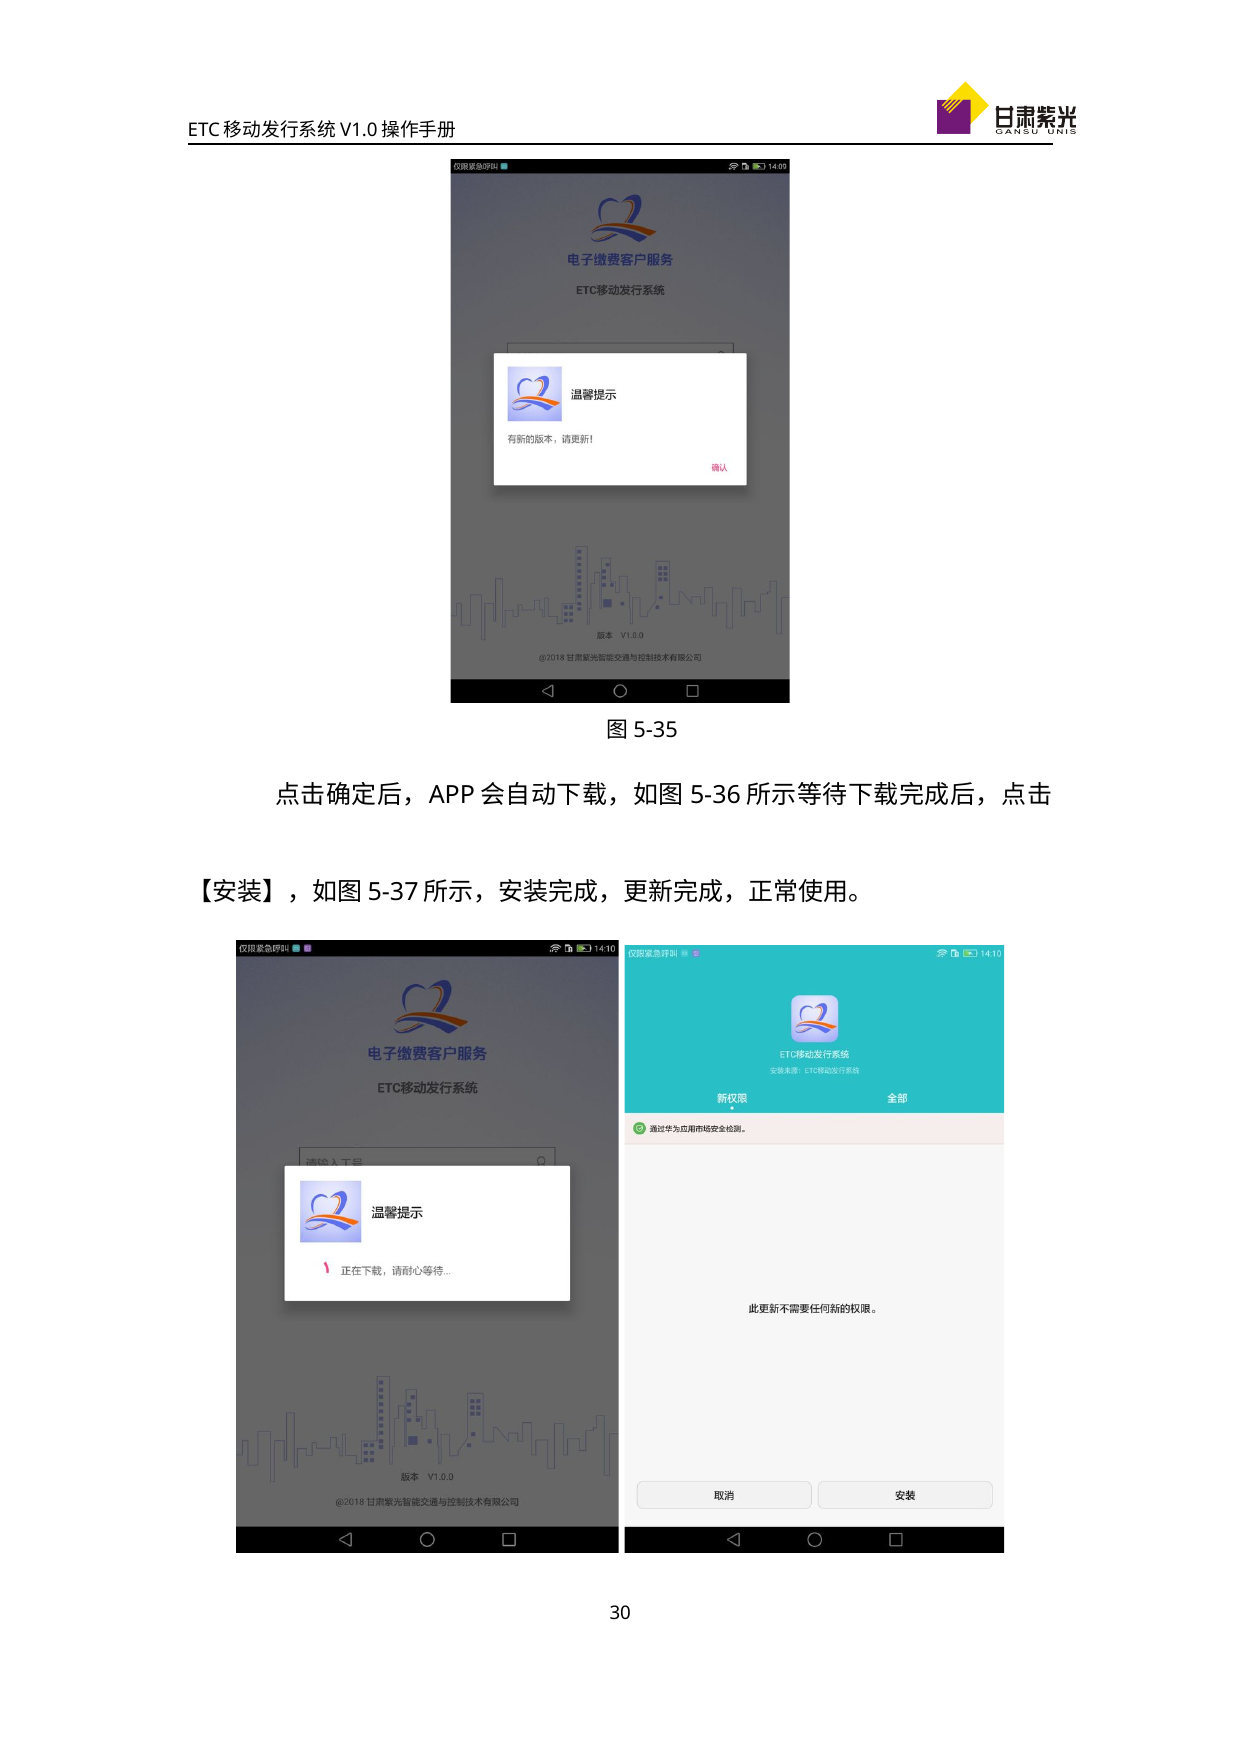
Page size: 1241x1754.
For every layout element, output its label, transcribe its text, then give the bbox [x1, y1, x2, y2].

picture [236, 940, 619, 1553]
picture [450, 159, 790, 703]
text 点击确定后，APP会自动下载，如图5-36所示等待下载完成后，点击【安装】，如图5-37所示，安装完成，更新完成，正常使用。 [187, 760, 1053, 922]
text 图 5-35 [187, 712, 1053, 744]
picture [624, 945, 1005, 1553]
